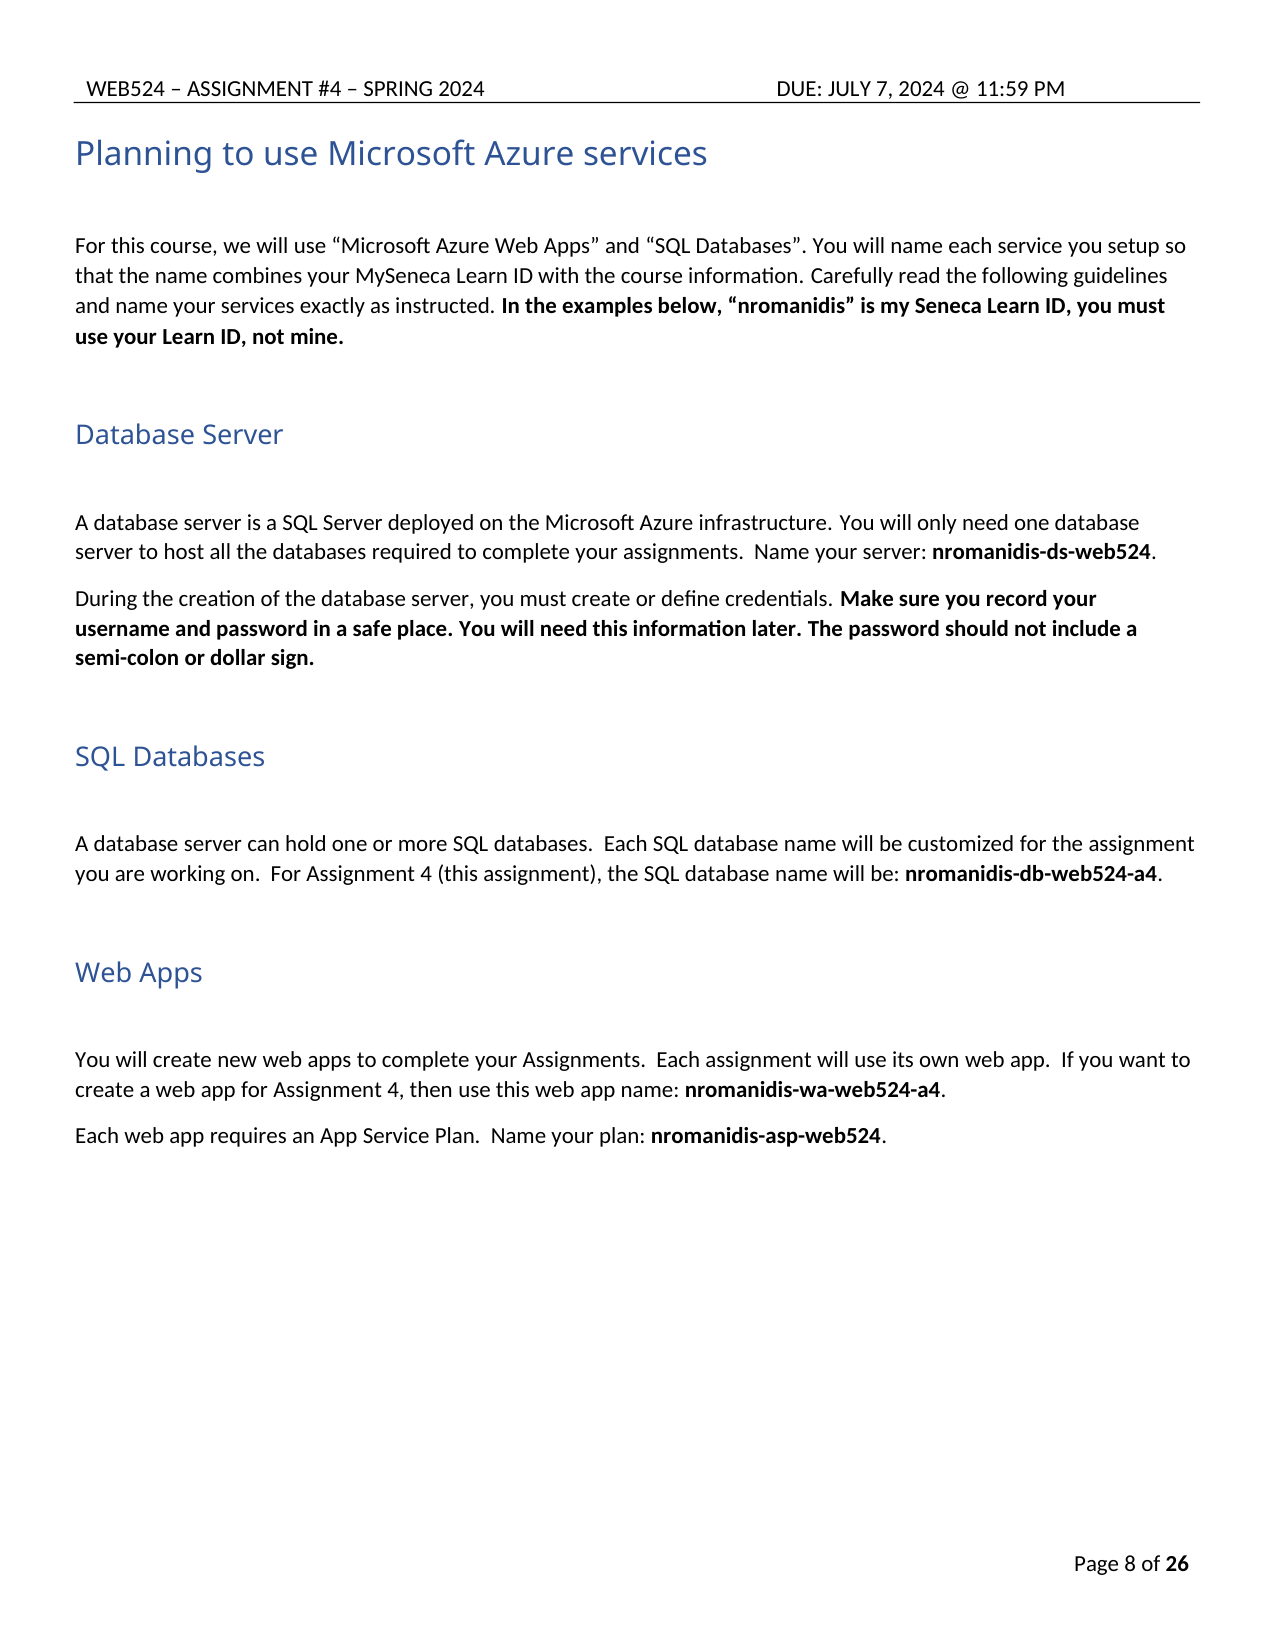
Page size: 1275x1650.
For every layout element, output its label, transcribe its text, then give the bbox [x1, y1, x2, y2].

text For this course, we will use “Microsoft Azure Web Apps” and “SQL Databases”. You will name each service you setup so that the name combines your MySeneca Learn ID with the course information. Carefully read the following guidelines and name your services exactly as instructed. In the examples below, “nromanidis” is my Seneca Learn ID, you must use your Learn ID, not mine. [75, 231, 1195, 350]
subtitle SQL Databases [75, 738, 1214, 774]
subtitle Web Apps [75, 953, 1214, 990]
text You will create new web apps to complete your Assignments. Each assignment will use its own web app. If you want to create a web app for Assignment 4, then use this web app name: nromanidis-wa-web524-a4. [75, 1045, 1214, 1103]
text A database server is a SQL Server deployed on the Microsoft Azure infrastructure. You will only need one database server to host all the databases required to complete your assignments. Name your server: nromanidis-ds-web524. [75, 508, 1195, 565]
text A database server can hold one or more SQL databases. Each SQL database name will be customized for the assignment you are working on. For Assignment 4 (this assignment), the SQL database name will be: nromanidis-db-web524-a4. [75, 829, 1214, 887]
text Each web app requires an App Service Plan. Name your plan: nromanidis-asp-web524. [75, 1122, 1214, 1149]
text During the creation of the database server, you must create or define credentials. Make sure you record your username and password in a safe place. You will need this information later. The password should not include a semi-colon or dollar sign. [75, 584, 1148, 672]
subtitle Database Server [75, 416, 1214, 453]
subtitle Planning to use Microsoft Azure services [75, 130, 1214, 175]
